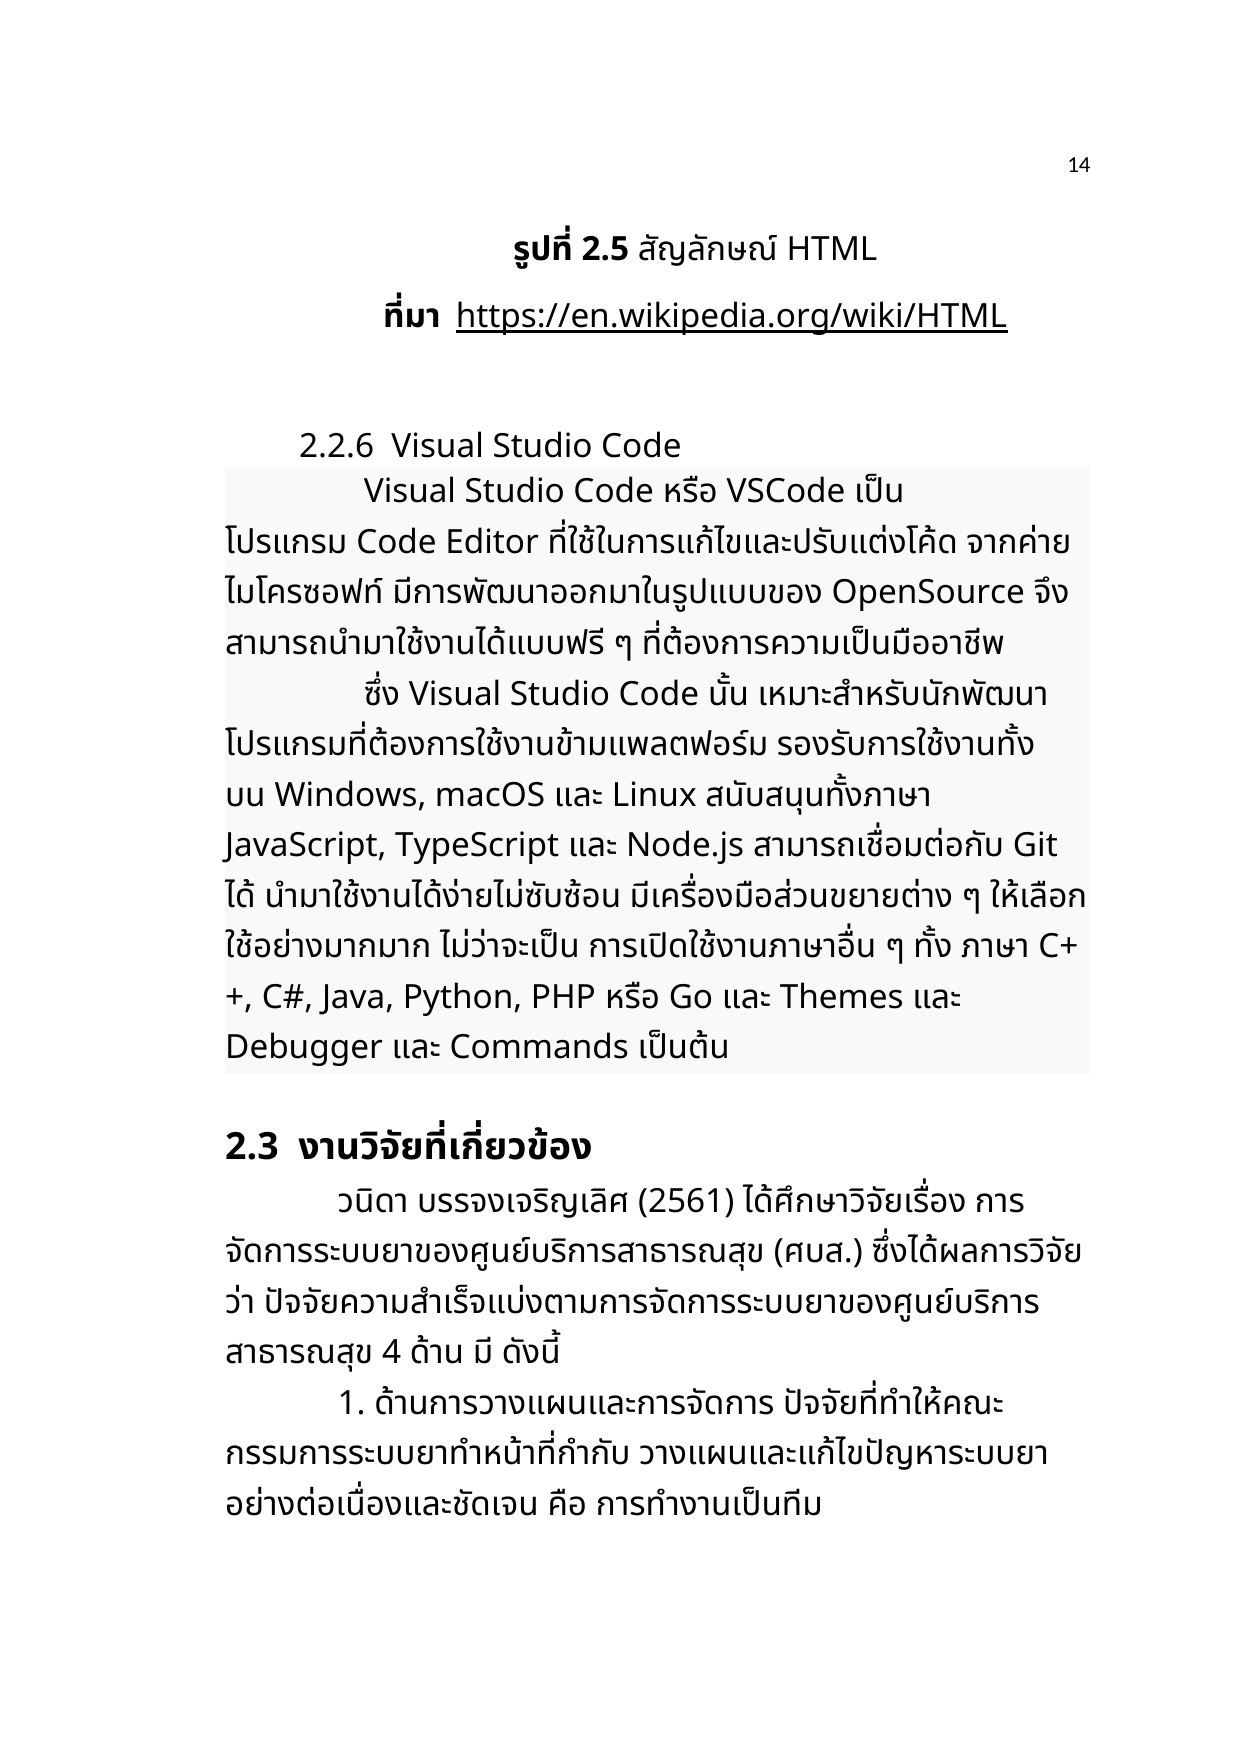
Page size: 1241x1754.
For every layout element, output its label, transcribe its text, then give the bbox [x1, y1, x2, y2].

text 1. ด้านการวางแผนและการจัดการ ปัจจัยที่ทำให้คณะกรรมการระบบยาทำหน้าที่กำกับ วางแผนและแก้ไขปัญหาระบบยา อย่างต่อเนื่องและชัดเจน คือ การทำงานเป็นทีม [225, 1379, 1090, 1530]
text วนิดา บรรจงเจริญเลิศ (2561) ได้ศึกษาวิจัยเรื่อง การจัดการระบบยาของศูนย์บริการสาธารณสุข (ศบส.) ซึ่งได้ผลการวิจัยว่า ปัจจัยความสำเร็จแบ่งตามการจัดการระบบยาของศูนย์บริการสาธารณสุข 4 ด้าน มี ดังนี้ [225, 1176, 1090, 1379]
text ซึ่ง Visual Studio Code นั้น เหมาะสำหรับนักพัฒนาโปรแกรมที่ต้องการใช้งานข้ามแพลตฟอร์ม รองรับการใช้งานทั้งบน Windows, macOS และ Linux สนับสนุนทั้งภาษา JavaScript, TypeScript และ Node.js สามารถเชื่อมต่อกับ Git ได้ นำมาใช้งานได้ง่ายไม่ซับซ้อน มีเครื่องมือส่วนขยายต่าง ๆ ให้เลือกใช้อย่างมากมาก ไม่ว่าจะเป็น การเปิดใช้งานภาษาอื่น ๆ ทั้ง ภาษา C++, C#, Java, Python, PHP หรือ Go และ Themes และ Debugger และ Commands เป็นต้น [225, 669, 1090, 1074]
text 2.3 งานวิจัยที่เกี่ยวข้อง [225, 1119, 1090, 1176]
text รูปที่ 2.5 สัญลักษณ์ HTML [225, 225, 1090, 276]
subtitle 2.2.6 Visual Studio Code [225, 422, 1090, 467]
text Visual Studio Code หรือ VSCode เป็นโปรแกรม Code Editor ที่ใช้ในการแก้ไขและปรับแต่งโค้ด จากค่ายไมโครซอฟท์ มีการพัฒนาออกมาในรูปแบบของ OpenSource จึงสามารถนำมาใช้งานได้แบบฟรี ๆ ที่ต้องการความเป็นมืออาชีพ [225, 467, 1090, 669]
text ที่มา https://en.wikipedia.org/wiki/HTML [225, 292, 1090, 343]
